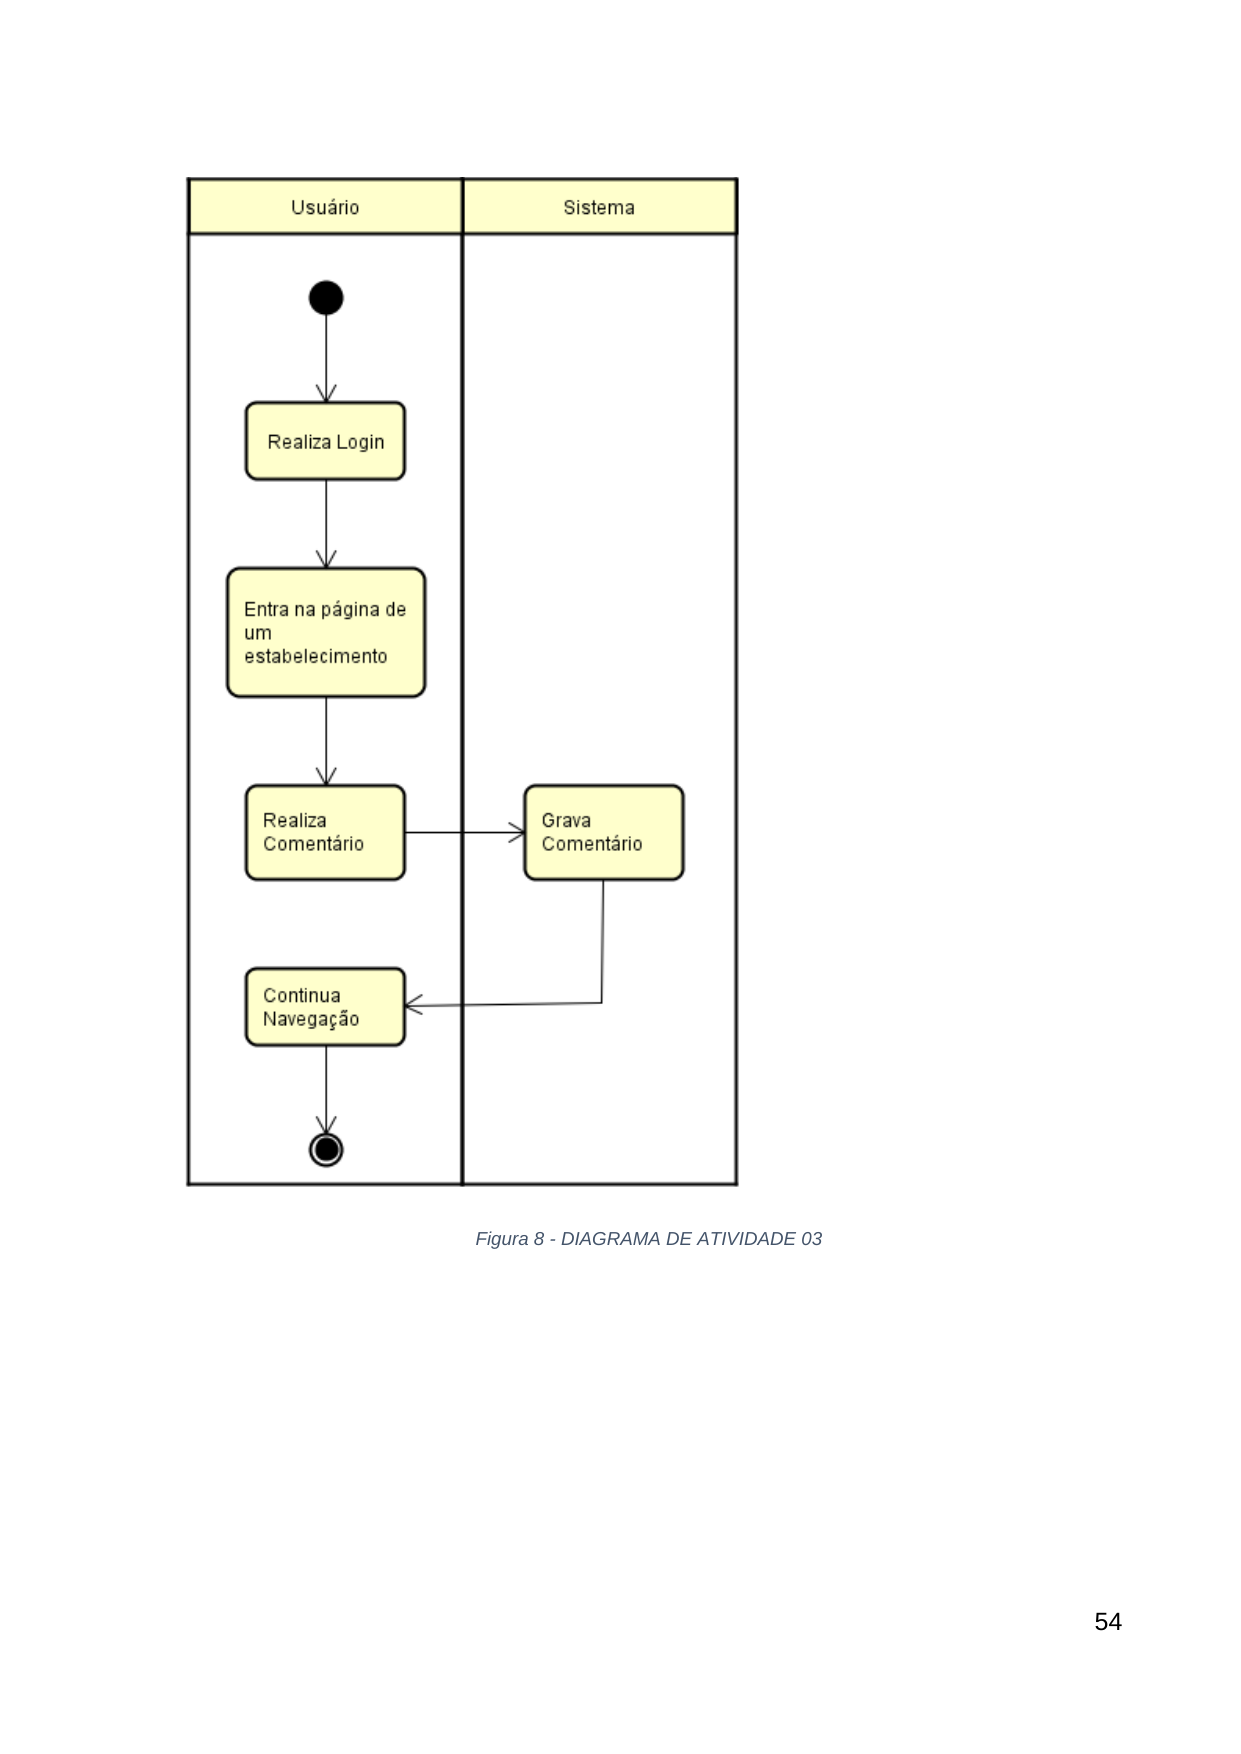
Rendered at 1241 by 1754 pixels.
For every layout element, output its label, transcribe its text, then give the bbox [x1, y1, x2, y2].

picture [177, 177, 753, 1201]
